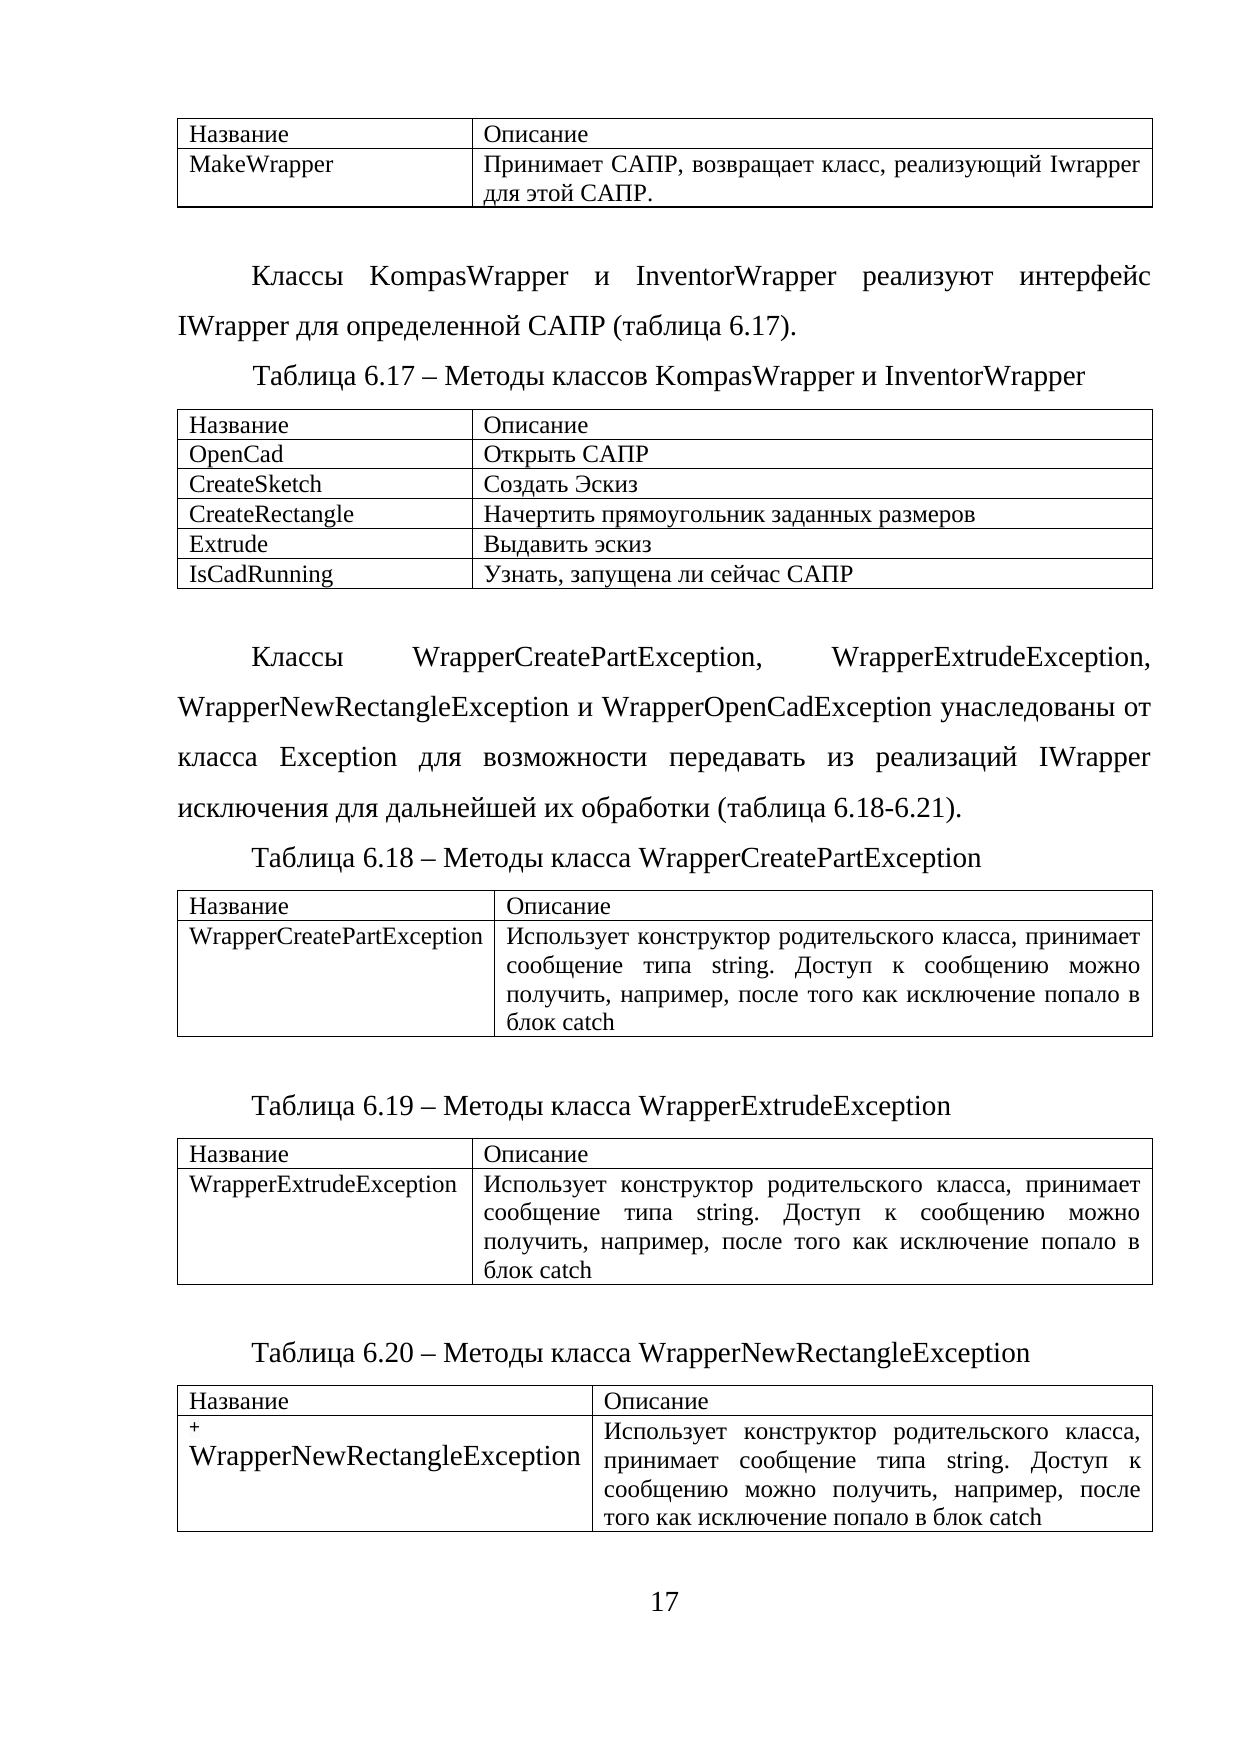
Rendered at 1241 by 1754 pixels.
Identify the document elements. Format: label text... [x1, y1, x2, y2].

text Таблица 6.17 – Методы классов KompasWrapper и InventorWrapper [177, 358, 1152, 392]
table_cell CreateSketch [178, 469, 472, 498]
text Таблица 6.20 – Методы класса WrapperNewRectangleException [251, 1335, 1152, 1369]
table_cell IsCadRunning [178, 559, 472, 587]
table_cell Использует конструктор родительского класса, принимает сообщение типа string. Доступ к сообщению можно получить, например, после того как исключение попало в блок catch [495, 921, 1152, 1036]
table_cell Использует конструктор родительского класса, принимает сообщение типа string. Доступ к сообщению можно получить, например, после того как исключение попало в блок catch [593, 1416, 1152, 1531]
table_header Описание [473, 1139, 1152, 1168]
table_cell Узнать, запущена ли сейчас САПР [473, 559, 1152, 587]
table_cell CreateRectangle [178, 499, 472, 528]
table_cell + WrapperNewRectangleException [178, 1416, 592, 1531]
table_cell Создать Эскиз [473, 469, 1152, 498]
table_header Описание [473, 119, 1152, 148]
table_cell MakeWrapper [178, 149, 472, 206]
table_header Название [178, 410, 472, 438]
table_header Название [178, 891, 494, 920]
table_header Название [178, 1386, 592, 1415]
table_header Описание [495, 891, 1152, 920]
text Классы WrapperCreatePartException, WrapperExtrudeException, WrapperNewRectangleException и WrapperOpenCadException унаследованы от класса Exception для возможности передавать из реализаций IWrapper исключения для дальнейшей их обработки (таблица 6.18-6.21). [177, 639, 1152, 823]
table_cell Открыть САПР [473, 440, 1152, 468]
table_header Название [178, 1139, 472, 1168]
table_cell Выдавить эскиз [473, 529, 1152, 558]
table_cell Принимает САПР, возвращает класс, реализующий Iwrapper для этой САПР. [473, 149, 1152, 206]
text Таблица 6.18 – Методы класса WrapperCreatePartException [251, 840, 1152, 874]
table_cell WrapperCreatePartException [178, 921, 494, 1036]
table_cell WrapperExtrudeException [178, 1169, 472, 1284]
table_header Описание [473, 410, 1152, 438]
table_header Название [178, 119, 472, 148]
table_cell Использует конструктор родительского класса, принимает сообщение типа string. Доступ к сообщению можно получить, например, после того как исключение попало в блок catch [473, 1169, 1152, 1284]
text Таблица 6.19 – Методы класса WrapperExtrudeException [251, 1088, 1152, 1121]
table_cell Extrude [178, 529, 472, 558]
table_cell OpenCad [178, 440, 472, 468]
table_cell Начертить прямоугольник заданных размеров [473, 499, 1152, 528]
text Классы KompasWrapper и InventorWrapper реализуют интерфейс IWrapper для определенной САПР (таблица 6.17). [177, 258, 1152, 342]
table_header Описание [593, 1386, 1152, 1415]
